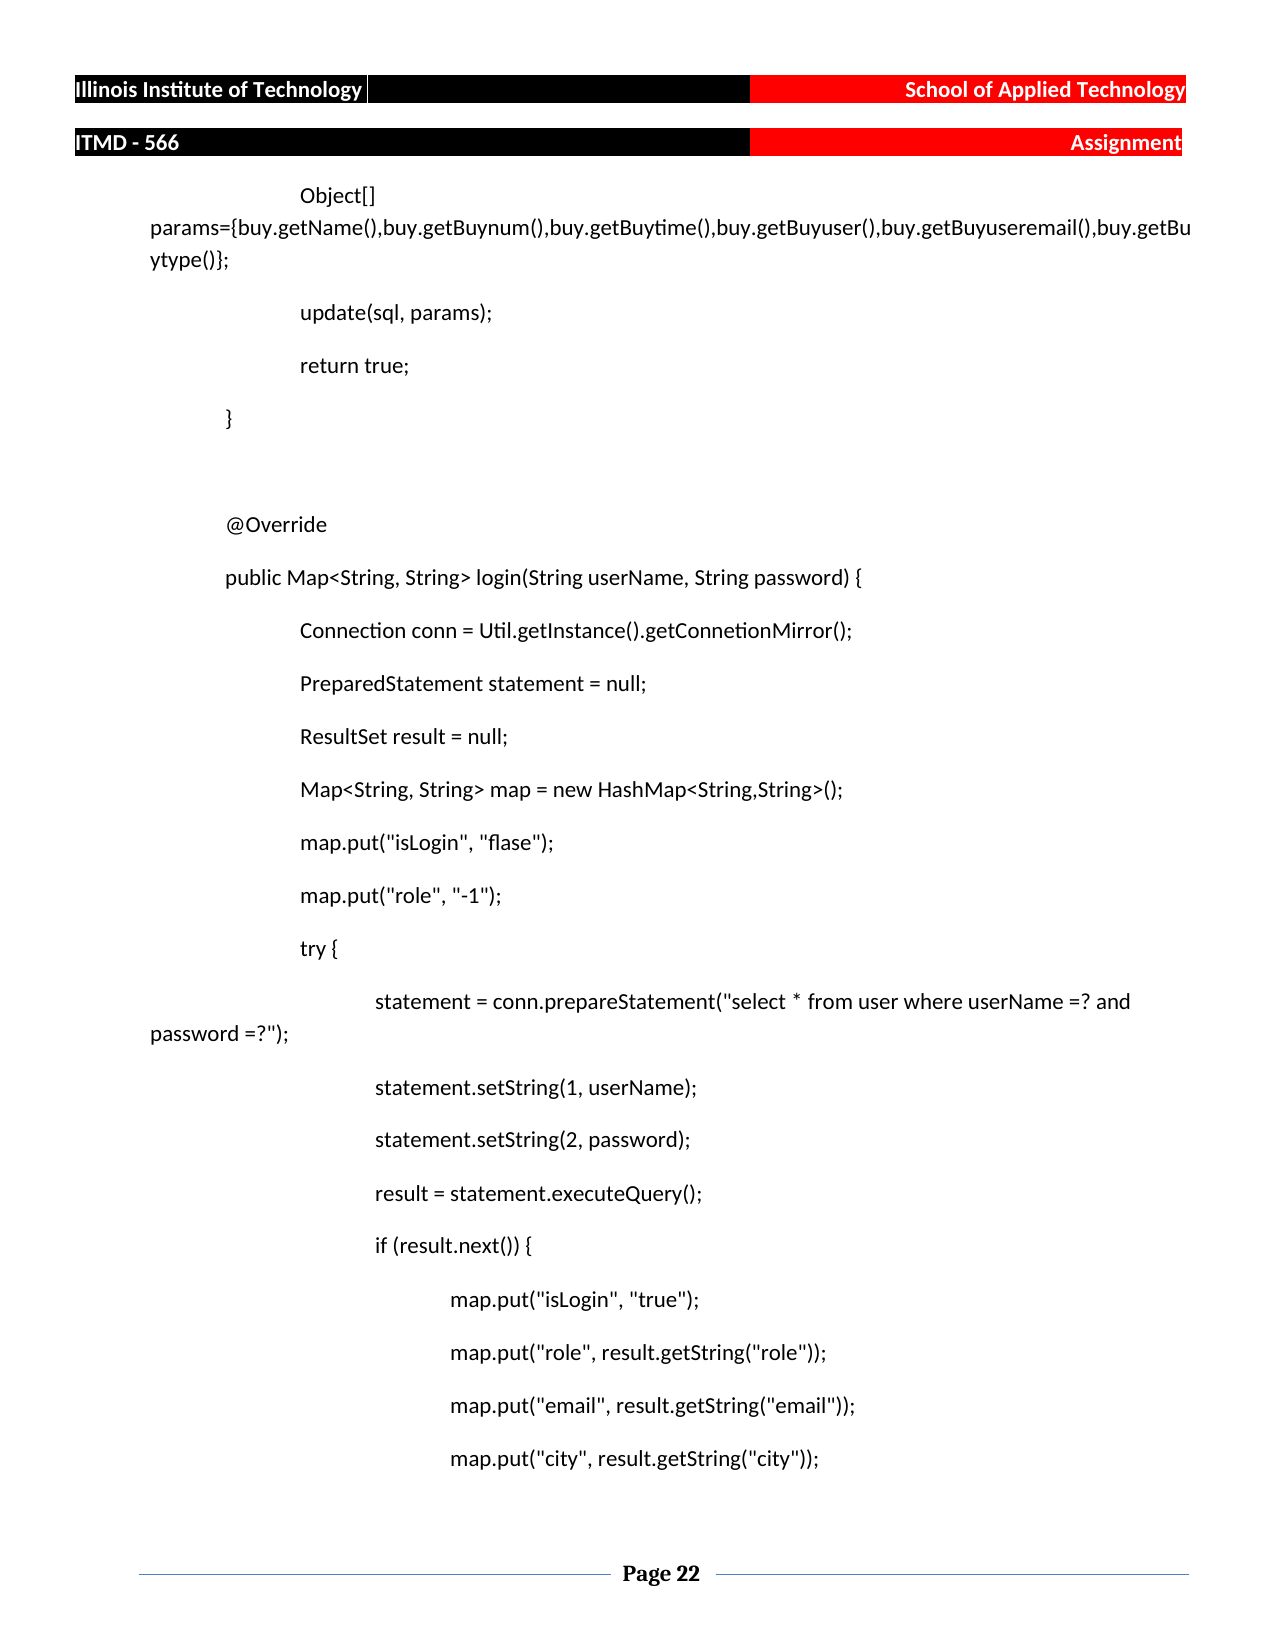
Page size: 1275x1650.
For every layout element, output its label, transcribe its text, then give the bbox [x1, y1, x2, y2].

text map.put("isLogin", "flase"); [150, 828, 1200, 856]
text update(sql, params); [150, 298, 1200, 326]
text try { [150, 934, 1200, 962]
text statement.setString(1, userName); [150, 1073, 1200, 1101]
text map.put("city", result.getString("city")); [150, 1444, 1200, 1472]
text statement = conn.prepareStatement("select * from user where userName =? and password =?"); [150, 987, 1200, 1048]
text map.put("email", result.getString("email")); [150, 1391, 1200, 1419]
text map.put("role", result.getString("role")); [150, 1338, 1200, 1366]
text @Override [150, 510, 1200, 538]
text Connection conn = Util.getInstance().getConnetionMirror(); [150, 616, 1200, 644]
text if (result.next()) { [150, 1232, 1200, 1260]
text map.put("role", "-1"); [150, 881, 1200, 909]
text Map<String, String> map = new HashMap<String,String>(); [150, 775, 1200, 803]
text result = statement.executeQuery(); [150, 1179, 1200, 1207]
text map.put("isLogin", "true"); [150, 1285, 1200, 1313]
text public Map<String, String> login(String userName, String password) { [150, 563, 1200, 591]
text statement.setString(2, password); [150, 1126, 1200, 1154]
text } [150, 404, 1200, 432]
text ResultSet result = null; [150, 722, 1200, 750]
text PreparedStatement statement = null; [150, 669, 1200, 697]
text Object[] params={buy.getName(),buy.getBuynum(),buy.getBuytime(),buy.getBuyuser(),buy.getBuyuseremail(),buy.getBuytype()}; [150, 181, 1200, 273]
text return true; [150, 351, 1200, 379]
